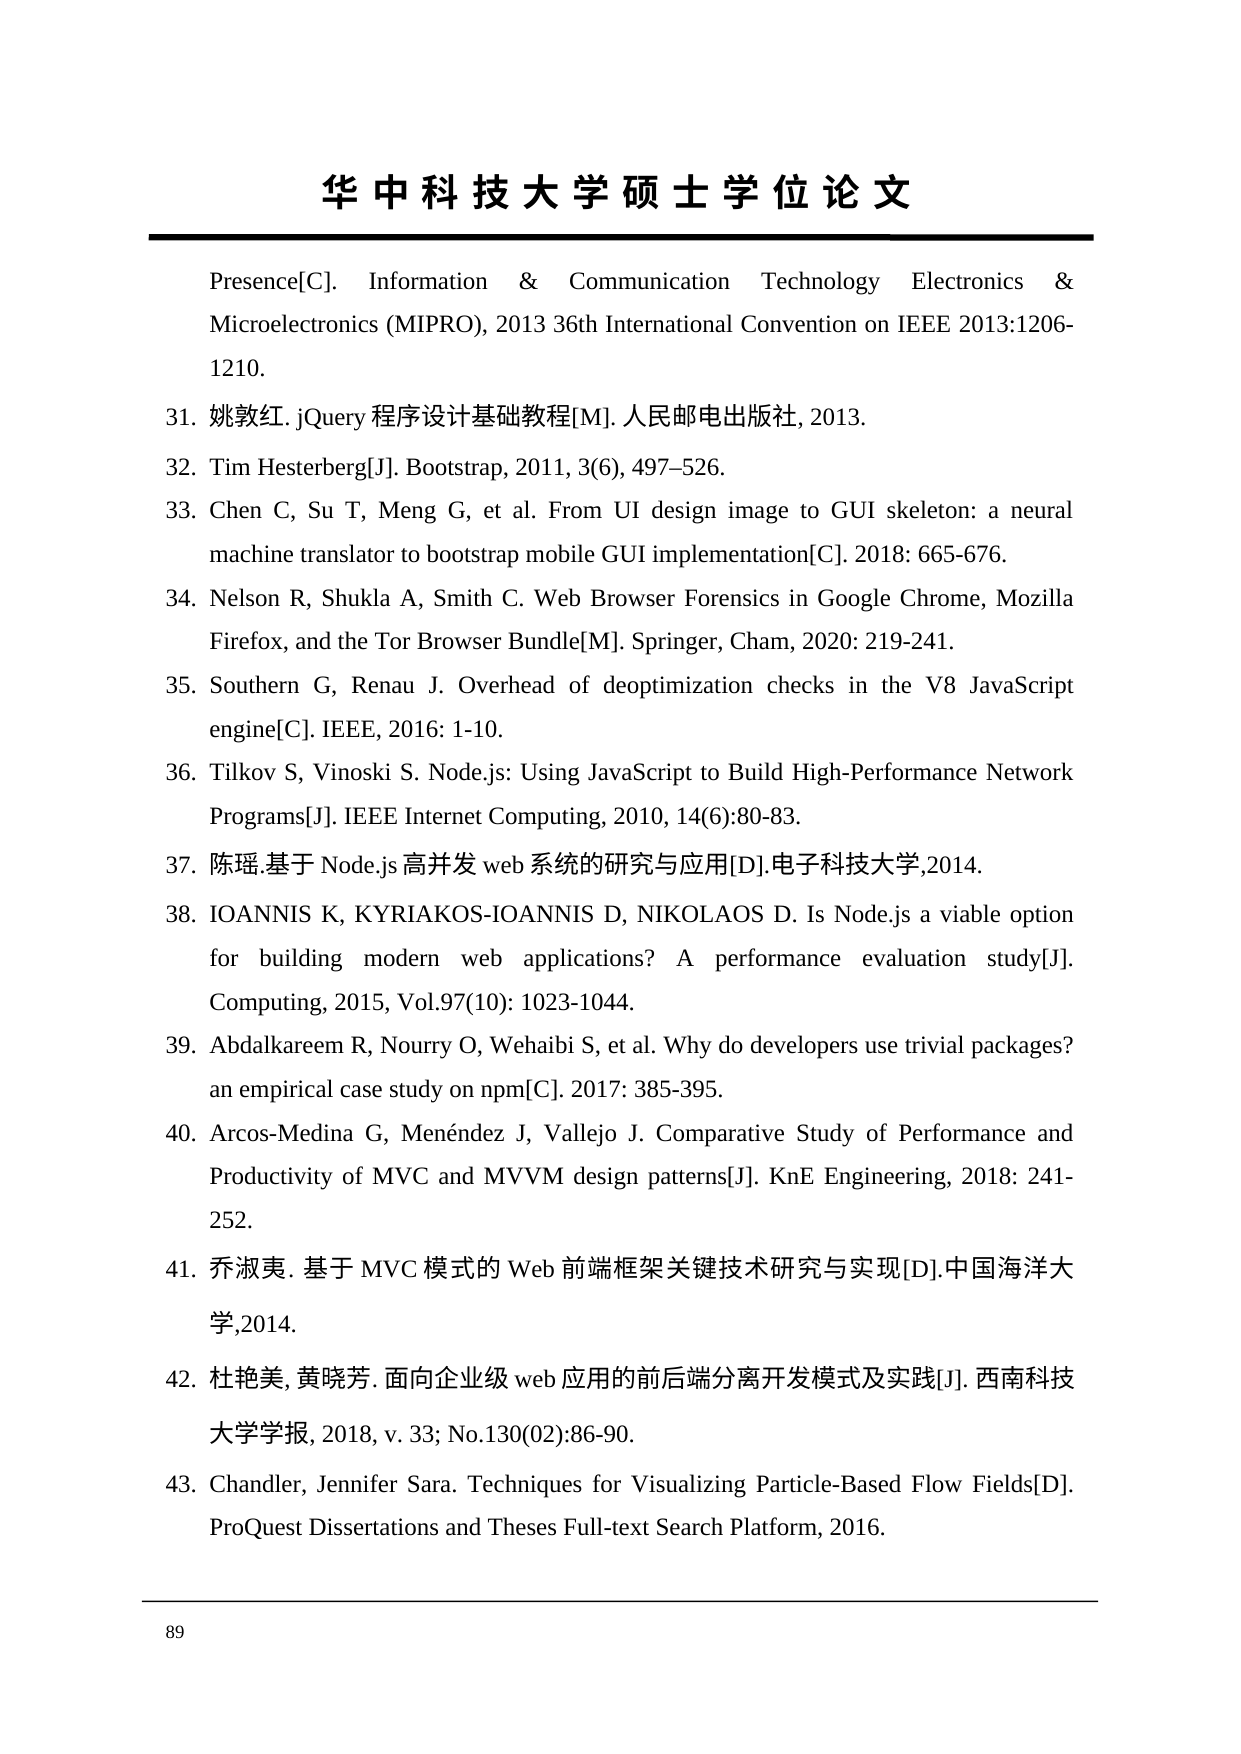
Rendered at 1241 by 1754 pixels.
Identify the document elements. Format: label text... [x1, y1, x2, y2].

list Southern G, Renau J. Overhead of deoptimization checks in the V8 JavaScript engine[C]. IEEE, 2016: 1-10. [165, 670, 1075, 742]
list Abdalkareem R, Nourry O, Wehaibi S, et al. Why do developers use trivial packages? an empirical case study on npm[C]. 2017: 385-395. [165, 1031, 1075, 1103]
list 乔淑夷. 基于MVC模式的Web前端框架关键技术研究与实现[D].中国海洋大学,2014. [165, 1249, 1075, 1340]
list Tilkov S, Vinoski S. Node.js: Using JavaScript to Build High-Performance Network Programs[J]. IEEE Internet Computing, 2010, 14(6):80-83. [165, 757, 1075, 830]
list IOANNIS K, KYRIAKOS-IOANNIS D, NIKOLAOS D. Is Node.js a viable option for building modern web applications? A performance evaluation study[J]. Computing, 2015, Vol.97(10): 1023-1044. [165, 899, 1075, 1016]
list 姚敦红. jQuery程序设计基础教程[M]. 人民邮电出版社, 2013. [165, 397, 1075, 433]
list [165, 266, 1075, 382]
list Tim Hesterberg[J]. Bootstrap, 2011, 3(6), 497–526. [165, 452, 1075, 481]
list Arcos-Medina G, Menéndez J, Vallejo J. Comparative Study of Performance and Productivity of MVC and MVVM design patterns[J]. KnE Engineering, 2018: 241-252. [165, 1118, 1075, 1234]
list Chen C, Su T, Meng G, et al. From UI design image to GUI skeleton: a neural machine translator to bootstrap mobile GUI implementation[C]. 2018: 665-676. [165, 495, 1075, 568]
list 杜艳美, 黄晓芳. 面向企业级web应用的前后端分离开发模式及实践[J]. 西南科技大学学报, 2018, v. 33; No.130(02):86-90. [165, 1359, 1075, 1450]
list 陈瑶.基于Node.js高并发web系统的研究与应用[D].电子科技大学,2014. [165, 844, 1075, 881]
list Nelson R, Shukla A, Smith C. Web Browser Forensics in Google Chrome, Mozilla Firefox, and the Tor Browser Bundle[M]. Springer, Cham, 2020: 219-241. [165, 583, 1075, 655]
list Chandler, Jennifer Sara. Techniques for Visualizing Particle-Based Flow Fields[D]. ProQuest Dissertations and Theses Full-text Search Platform, 2016. [165, 1469, 1075, 1541]
